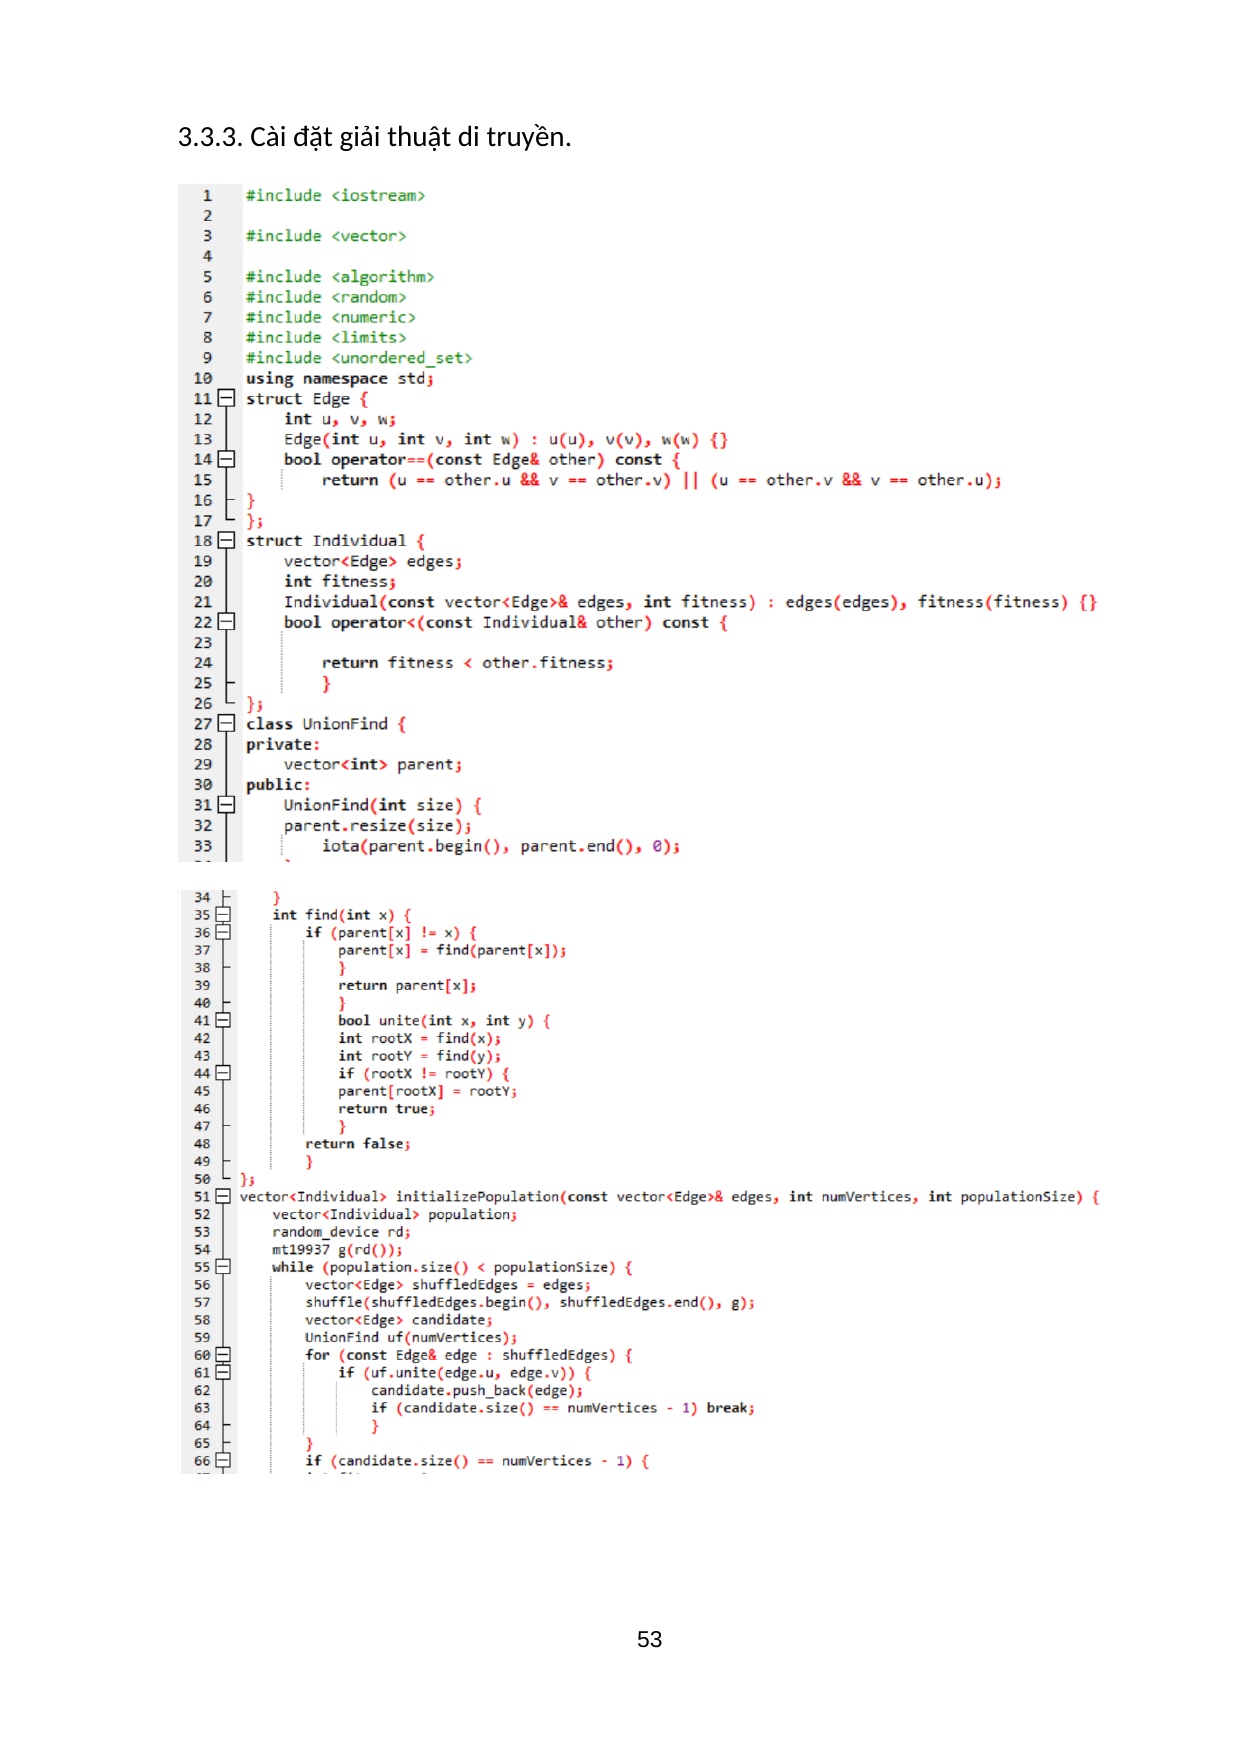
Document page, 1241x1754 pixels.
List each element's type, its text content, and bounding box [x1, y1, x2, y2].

subtitle 3.3.3. Cài đặt giải thuật di truyền. [177, 118, 1122, 154]
picture [177, 890, 1118, 1474]
picture [177, 184, 1118, 862]
